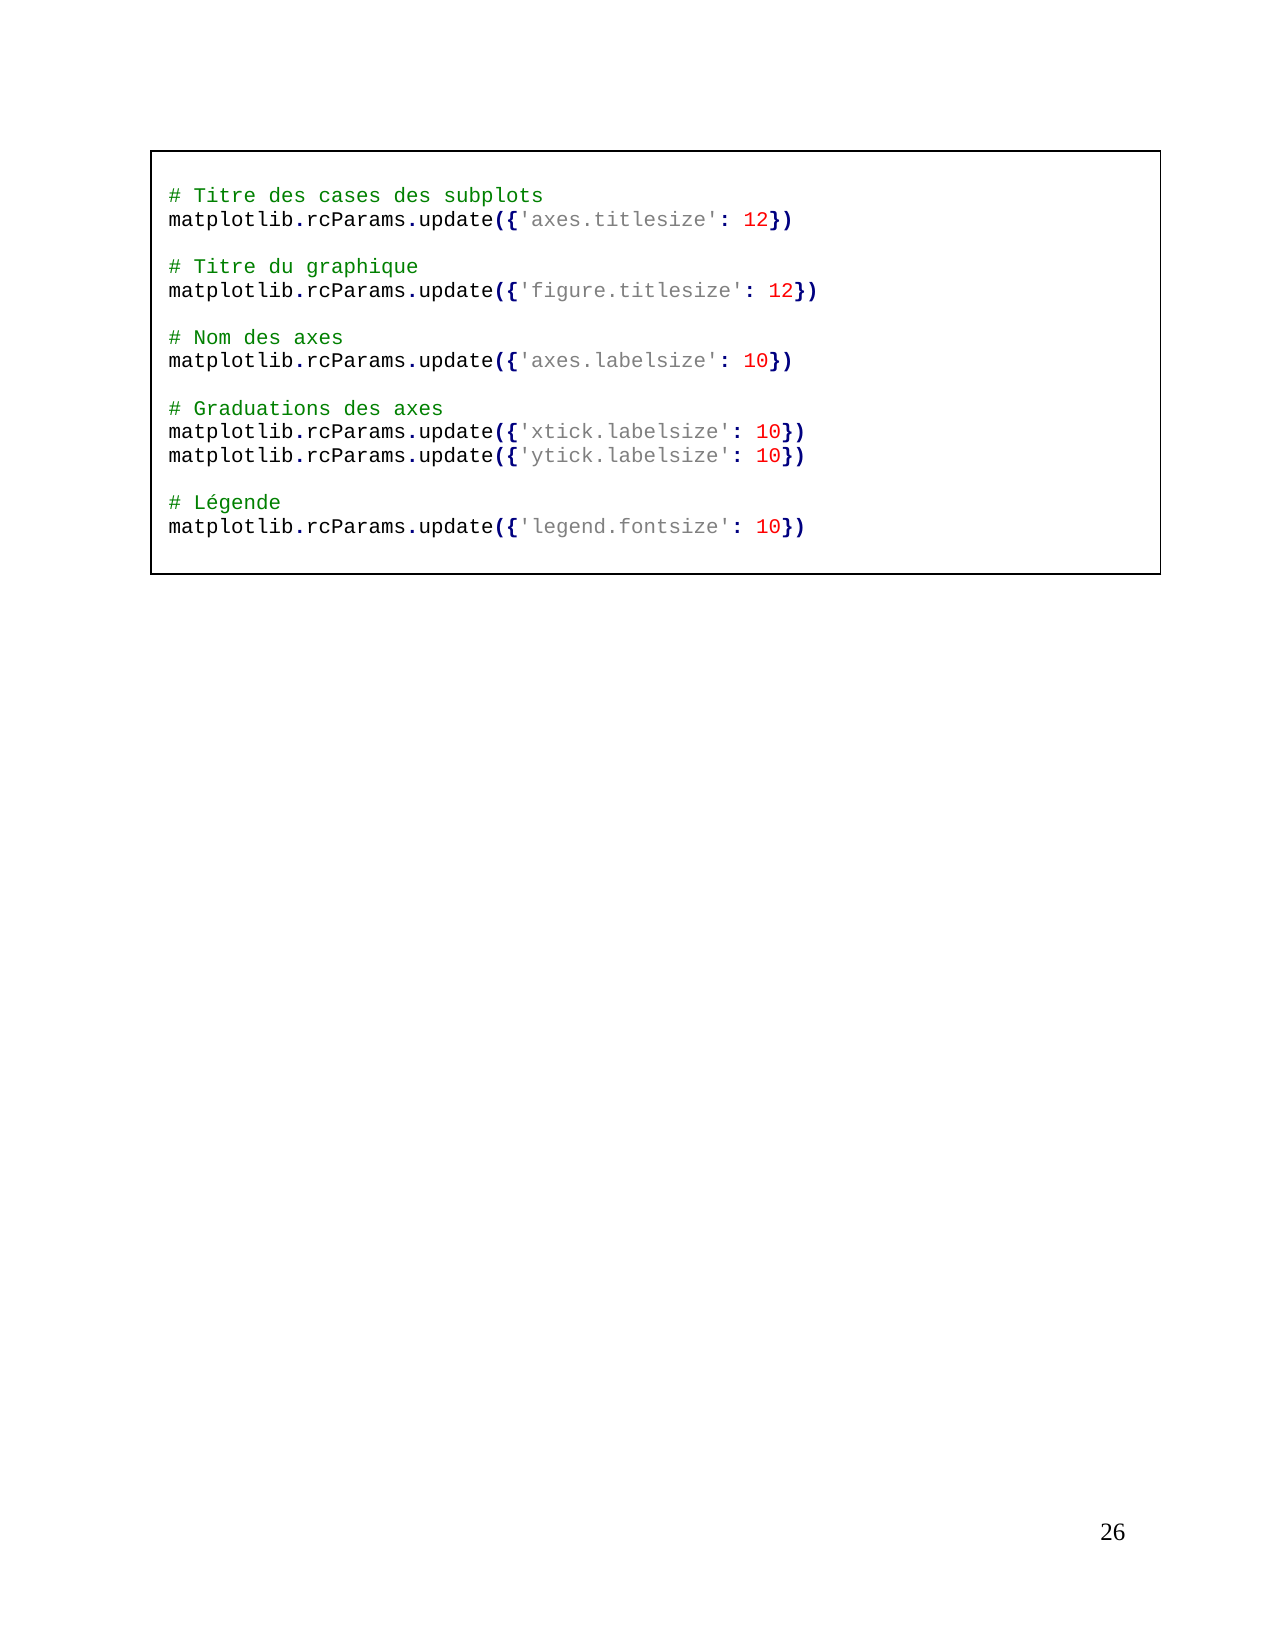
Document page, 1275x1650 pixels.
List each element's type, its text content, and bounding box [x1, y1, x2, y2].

text matplotlib.rcParams.update({'ytick.labelsize': 10}) [168, 445, 1143, 469]
text # Légende [168, 492, 1143, 516]
text # Titre du graphique [168, 256, 1143, 279]
text matplotlib.rcParams.update({'axes.labelsize': 10}) [168, 351, 1143, 374]
text matplotlib.rcParams.update({'axes.titlesize': 12}) [168, 209, 1143, 232]
text # Titre des cases des subplots [152, 168, 1160, 209]
text # Graduations des axes [168, 398, 1143, 421]
text matplotlib.rcParams.update({'figure.titlesize': 12}) [168, 279, 1143, 303]
text # Nom des axes [168, 327, 1143, 351]
text matplotlib.rcParams.update({'xtick.labelsize': 10}) [168, 421, 1143, 445]
text matplotlib.rcParams.update({'legend.fontsize': 10}) [152, 516, 1160, 556]
